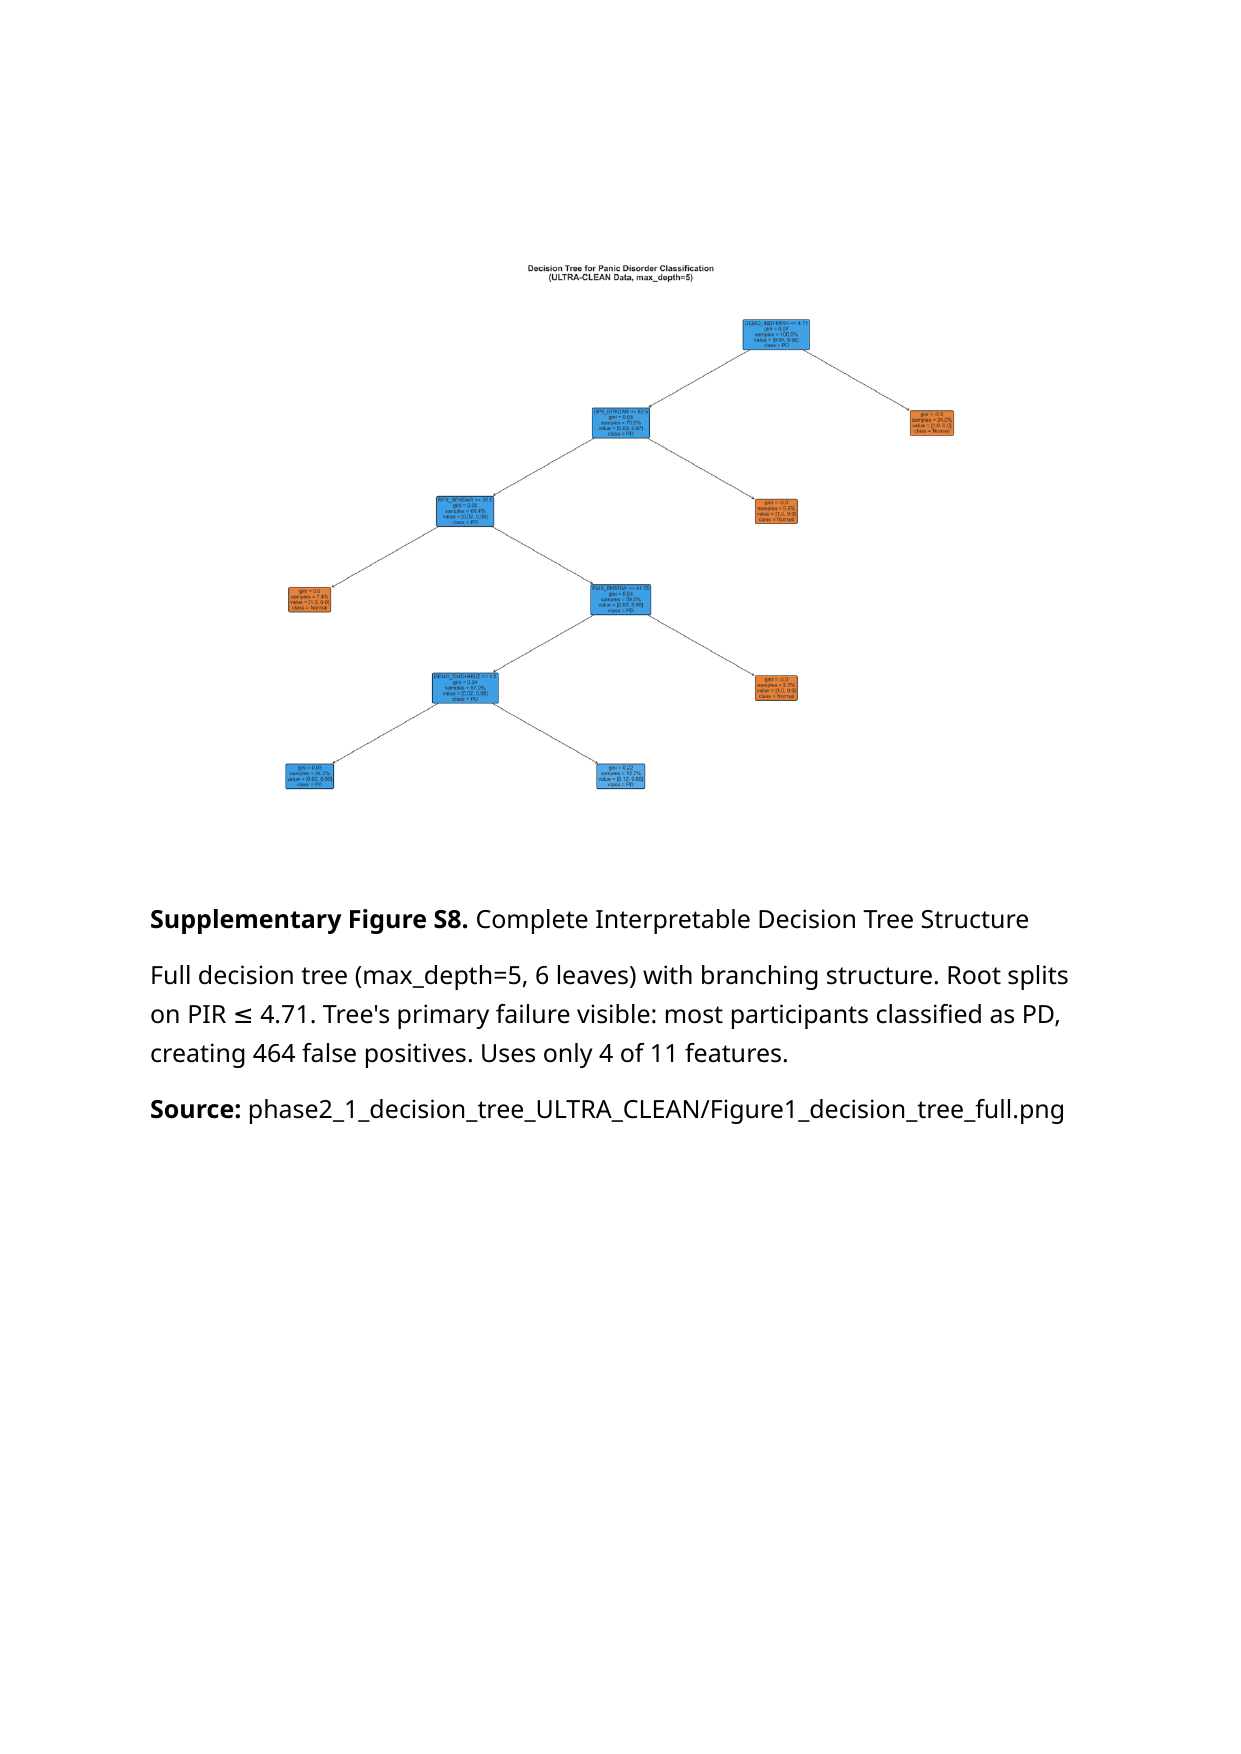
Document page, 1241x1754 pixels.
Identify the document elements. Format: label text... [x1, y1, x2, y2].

text Full decision tree (max_depth=5, 6 leaves) with branching structure. Root splits on PIR ≤ 4.71. Tree's primary failure visible: most participants classified as PD, creating 464 false positives. Uses only 4 of 11 features. [150, 957, 1090, 1070]
text Supplementary Figure S8. Complete Interpretable Decision Tree Structure [150, 902, 1090, 936]
picture [150, 261, 1091, 824]
text Source: phase2_1_decision_tree_ULTRA_CLEAN/Figure1_decision_tree_full.png [150, 1092, 1090, 1126]
